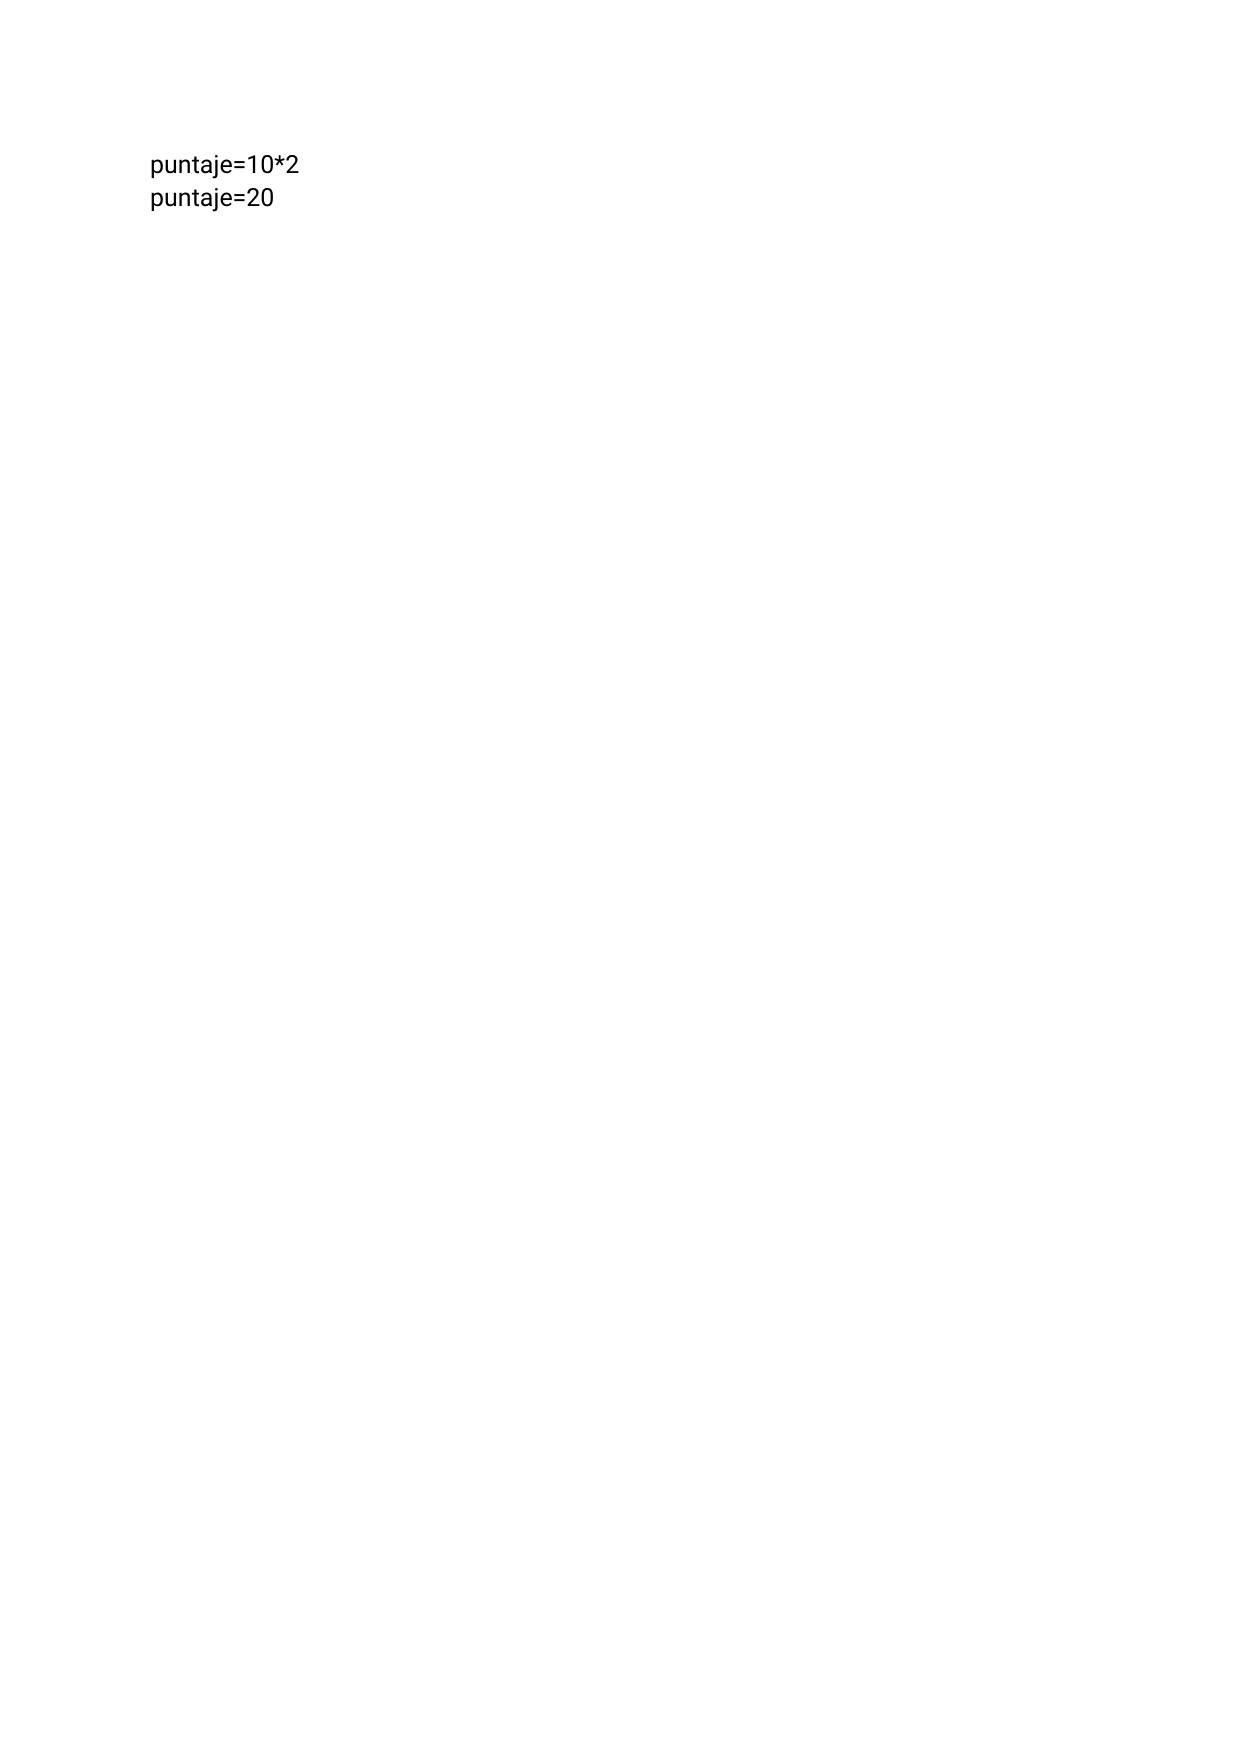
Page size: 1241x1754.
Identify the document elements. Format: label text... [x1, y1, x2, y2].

text puntaje=10*2 [150, 150, 1090, 179]
text puntaje=20 [150, 184, 1090, 213]
